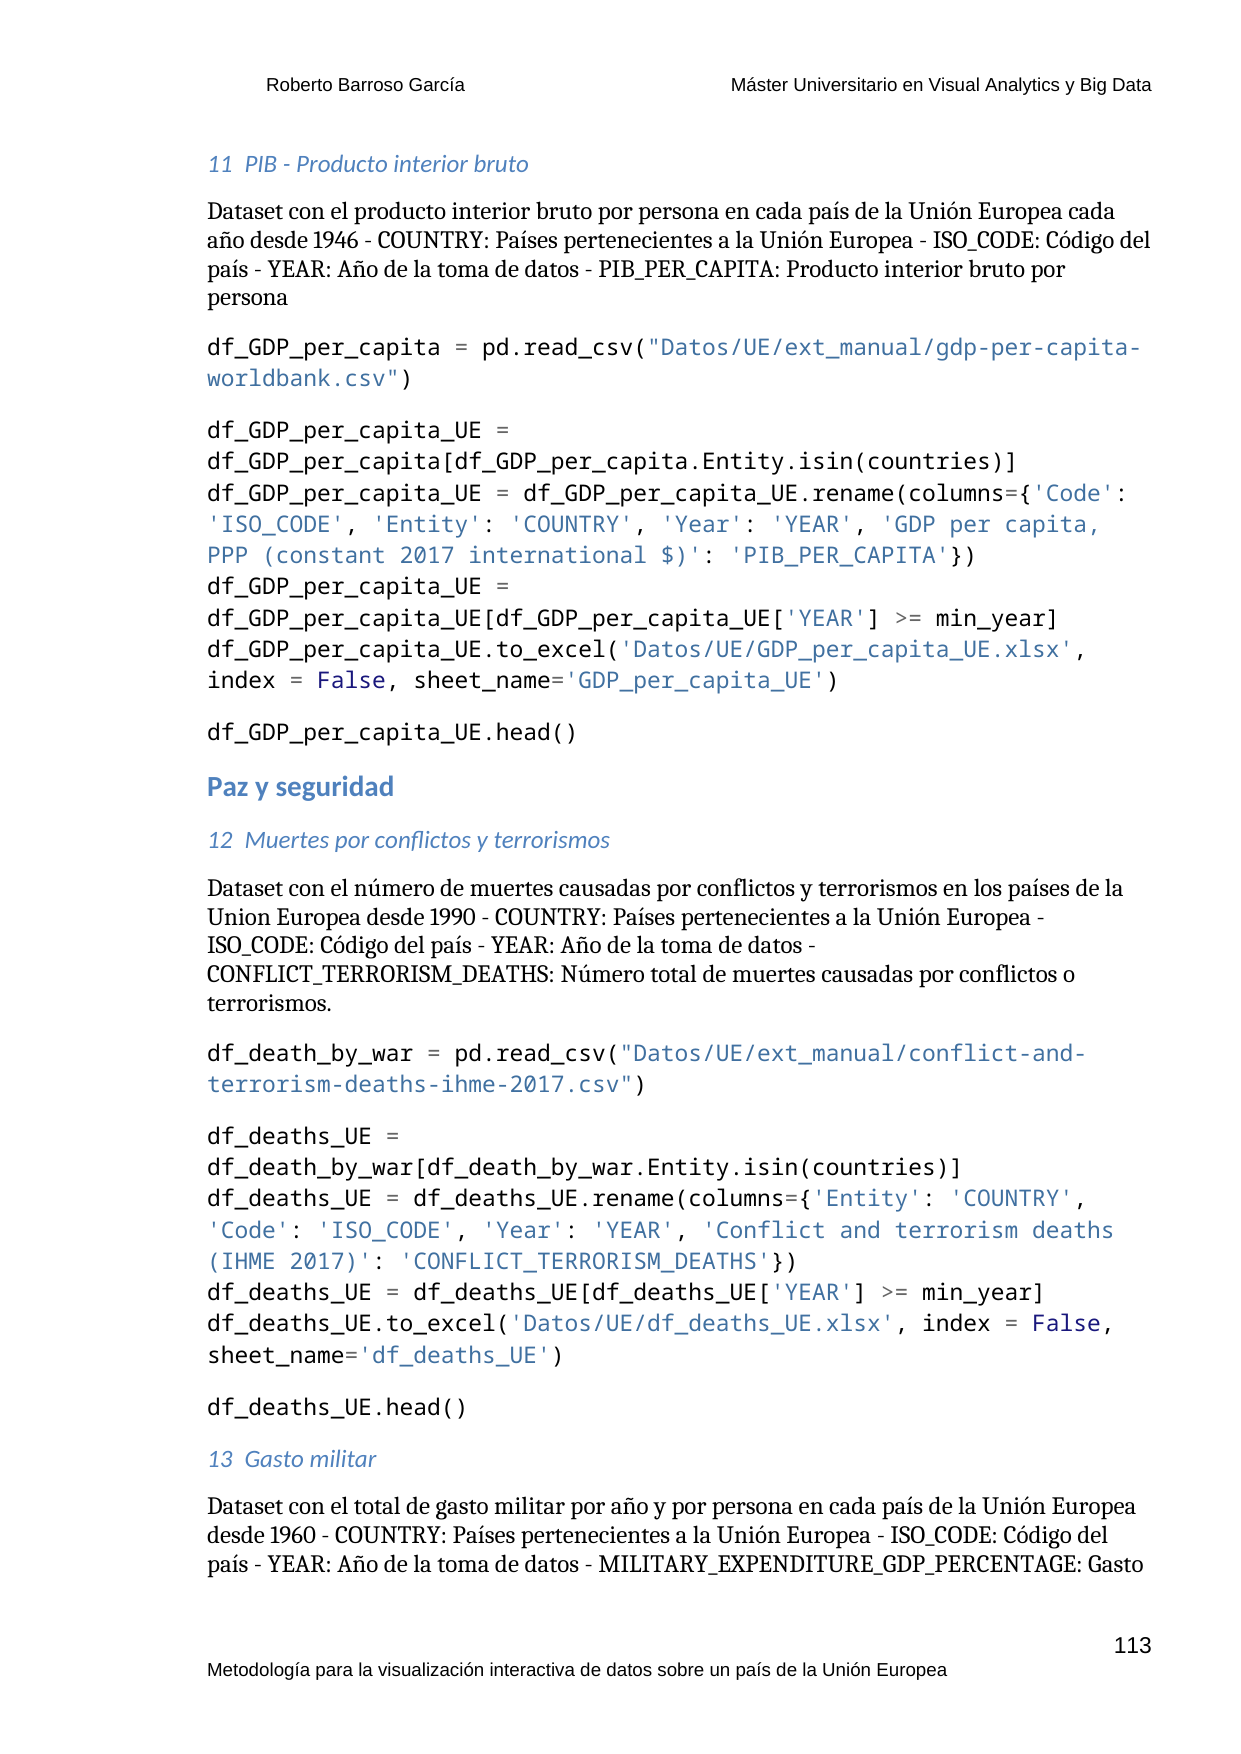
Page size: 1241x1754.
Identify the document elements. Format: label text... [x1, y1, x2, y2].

text Dataset con el número de muertes causadas por conflictos y terrorismos en los países de la Union Europea desde 1990 - COUNTRY: Países pertenecientes a la Unión Europea - ISO_CODE: Código del país - YEAR: Año de la toma de datos - CONFLICT_TERRORISM_DEATHS: Número total de muertes causadas por conflictos o terrorismos. [207, 874, 1152, 1018]
text Paz y seguridad [207, 768, 1152, 804]
text df_GDP_per_capita_UE = df_GDP_per_capita[df_GDP_per_capita.Entity.isin(countries)] df_GDP_per_capita_UE = df_GDP_per_capita_UE.rename(columns={'Code': 'ISO_CODE', 'Entity': 'COUNTRY', 'Year': 'YEAR', 'GDP per capita, PPP (constant 2017 international $)': 'PIB_PER_CAPITA'}) df_GDP_per_capita_UE = df_GDP_per_capita_UE[df_GDP_per_capita_UE['YEAR'] >= min_year] df_GDP_per_capita_UE.to_excel('Datos/UE/GDP_per_capita_UE.xlsx', index = False, sheet_name='GDP_per_capita_UE') [207, 414, 1152, 695]
text df_deaths_UE.head() [207, 1391, 1152, 1422]
list PIB - Producto interior bruto [207, 148, 1152, 178]
list Gasto militar [207, 1443, 1152, 1473]
list Muertes por conflictos y terrorismos [207, 825, 1152, 855]
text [207, 1492, 1152, 1578]
text df_death_by_war = pd.read_csv("Datos/UE/ext_manual/conflict-and-terrorism-deaths-ihme-2017.csv") [207, 1036, 1152, 1099]
text Dataset con el producto interior bruto por persona en cada país de la Unión Europea cada año desde 1946 - COUNTRY: Países pertenecientes a la Unión Europea - ISO_CODE: Código del país - YEAR: Año de la toma de datos - PIB_PER_CAPITA: Producto interior bruto por persona [207, 197, 1152, 312]
text df_deaths_UE = df_death_by_war[df_death_by_war.Entity.isin(countries)] df_deaths_UE = df_deaths_UE.rename(columns={'Entity': 'COUNTRY', 'Code': 'ISO_CODE', 'Year': 'YEAR', 'Conflict and terrorism deaths (IHME 2017)': 'CONFLICT_TERRORISM_DEATHS'}) df_deaths_UE = df_deaths_UE[df_deaths_UE['YEAR'] >= min_year] df_deaths_UE.to_excel('Datos/UE/df_deaths_UE.xlsx', index = False, sheet_name='df_deaths_UE') [207, 1120, 1152, 1370]
text df_GDP_per_capita_UE.head() [207, 716, 1152, 747]
text df_GDP_per_capita = pd.read_csv("Datos/UE/ext_manual/gdp-per-capita-worldbank.csv") [207, 331, 1152, 393]
